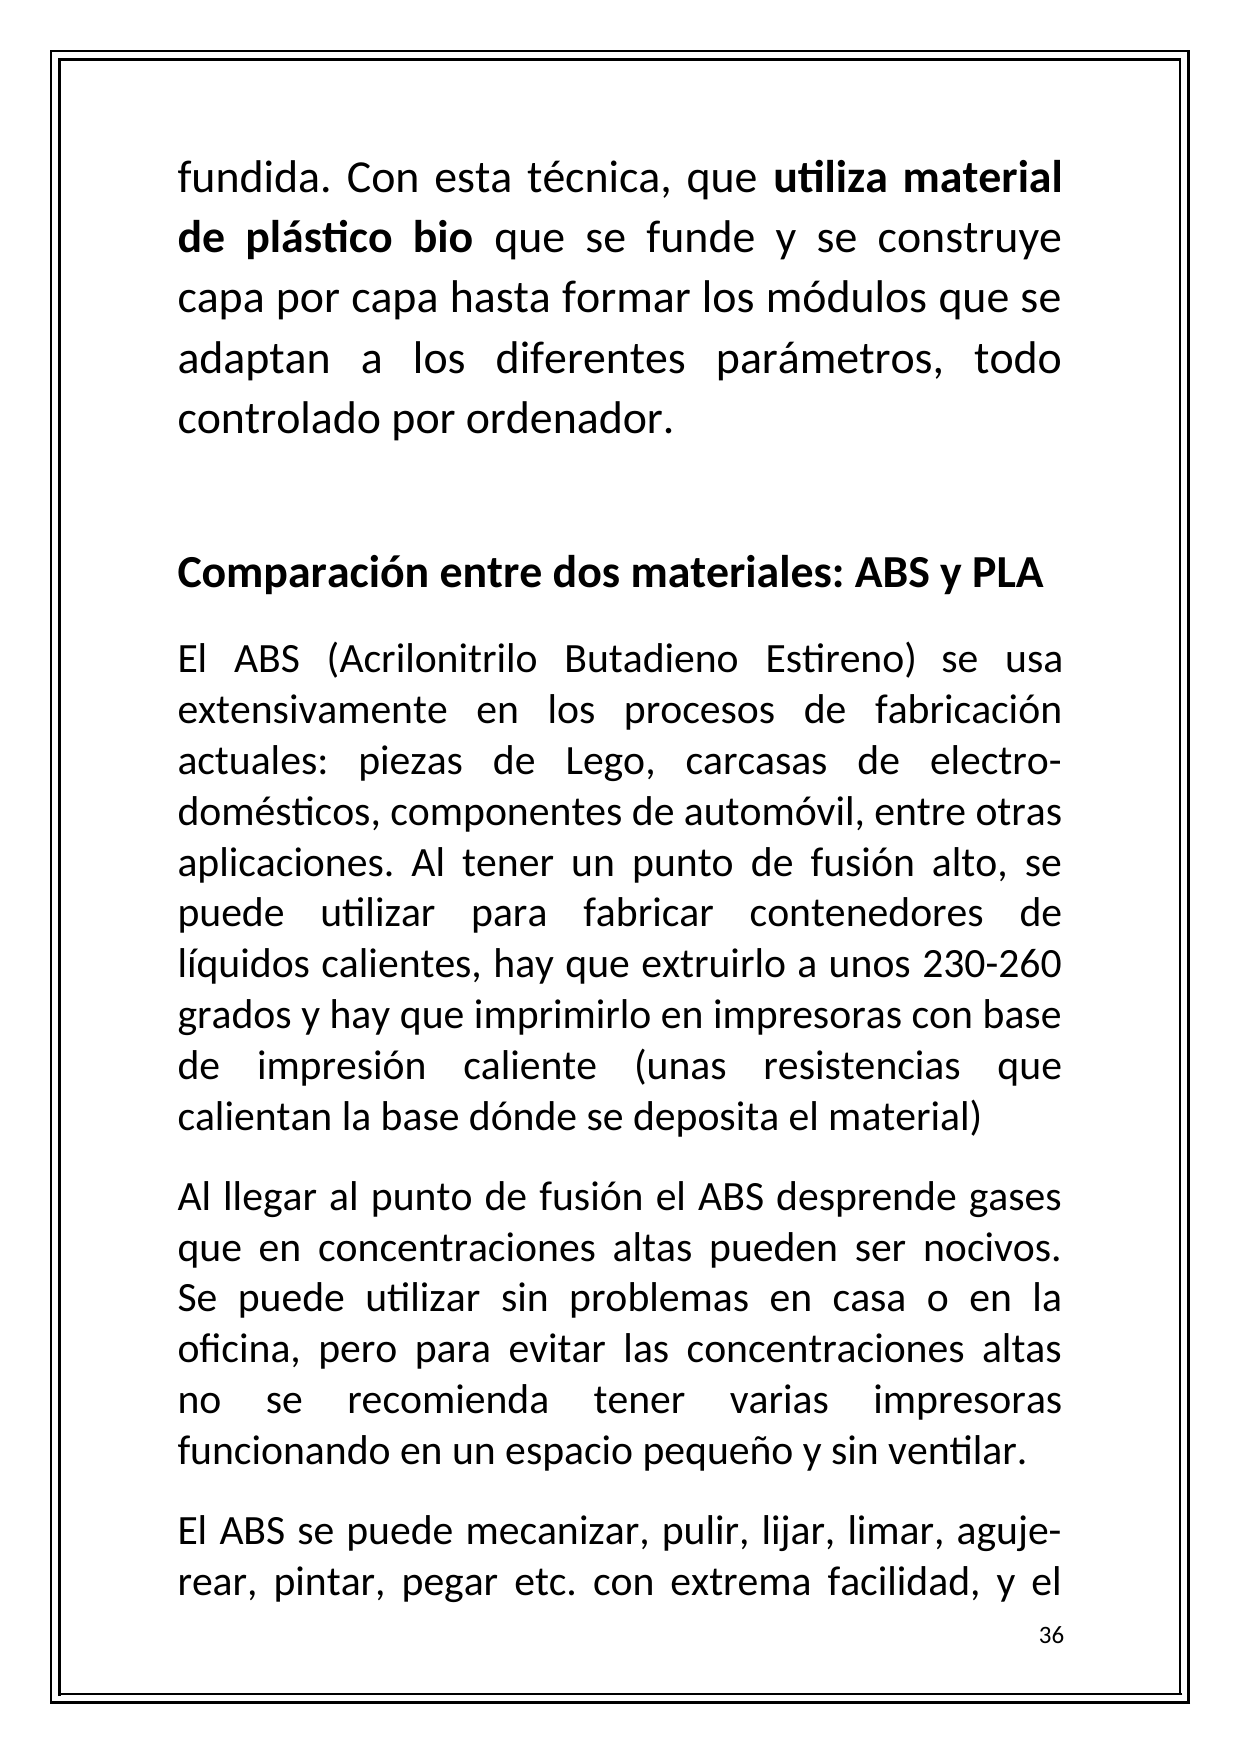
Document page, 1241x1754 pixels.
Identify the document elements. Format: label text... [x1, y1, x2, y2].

text El ABS (Acrilonitrilo Butadieno Estireno) se usa extensivamente en los procesos de fabricación actuales: piezas de Lego, carcasas de electro-domésticos, componentes de automóvil, entre otras aplicaciones. Al tener un punto de fusión alto, se puede utilizar para fabricar contenedores de líquidos calientes, hay que extruirlo a unos 230-260 grados y hay que imprimirlo en impresoras con base de impresión caliente (unas resistencias que calientan la base dónde se deposita el material) [177, 632, 1063, 1141]
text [177, 1504, 1063, 1606]
text Comparación entre dos materiales: ABS y PLA [177, 543, 1063, 599]
text Al llegar al punto de fusión el ABS desprende gases que en concentraciones altas pueden ser nocivos. Se puede utilizar sin problemas en casa o en la oficina, pero para evitar las concentraciones altas no se recomienda tener varias impresoras funcionando en un espacio pequeño y sin ventilar. [177, 1170, 1063, 1475]
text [177, 148, 1063, 445]
